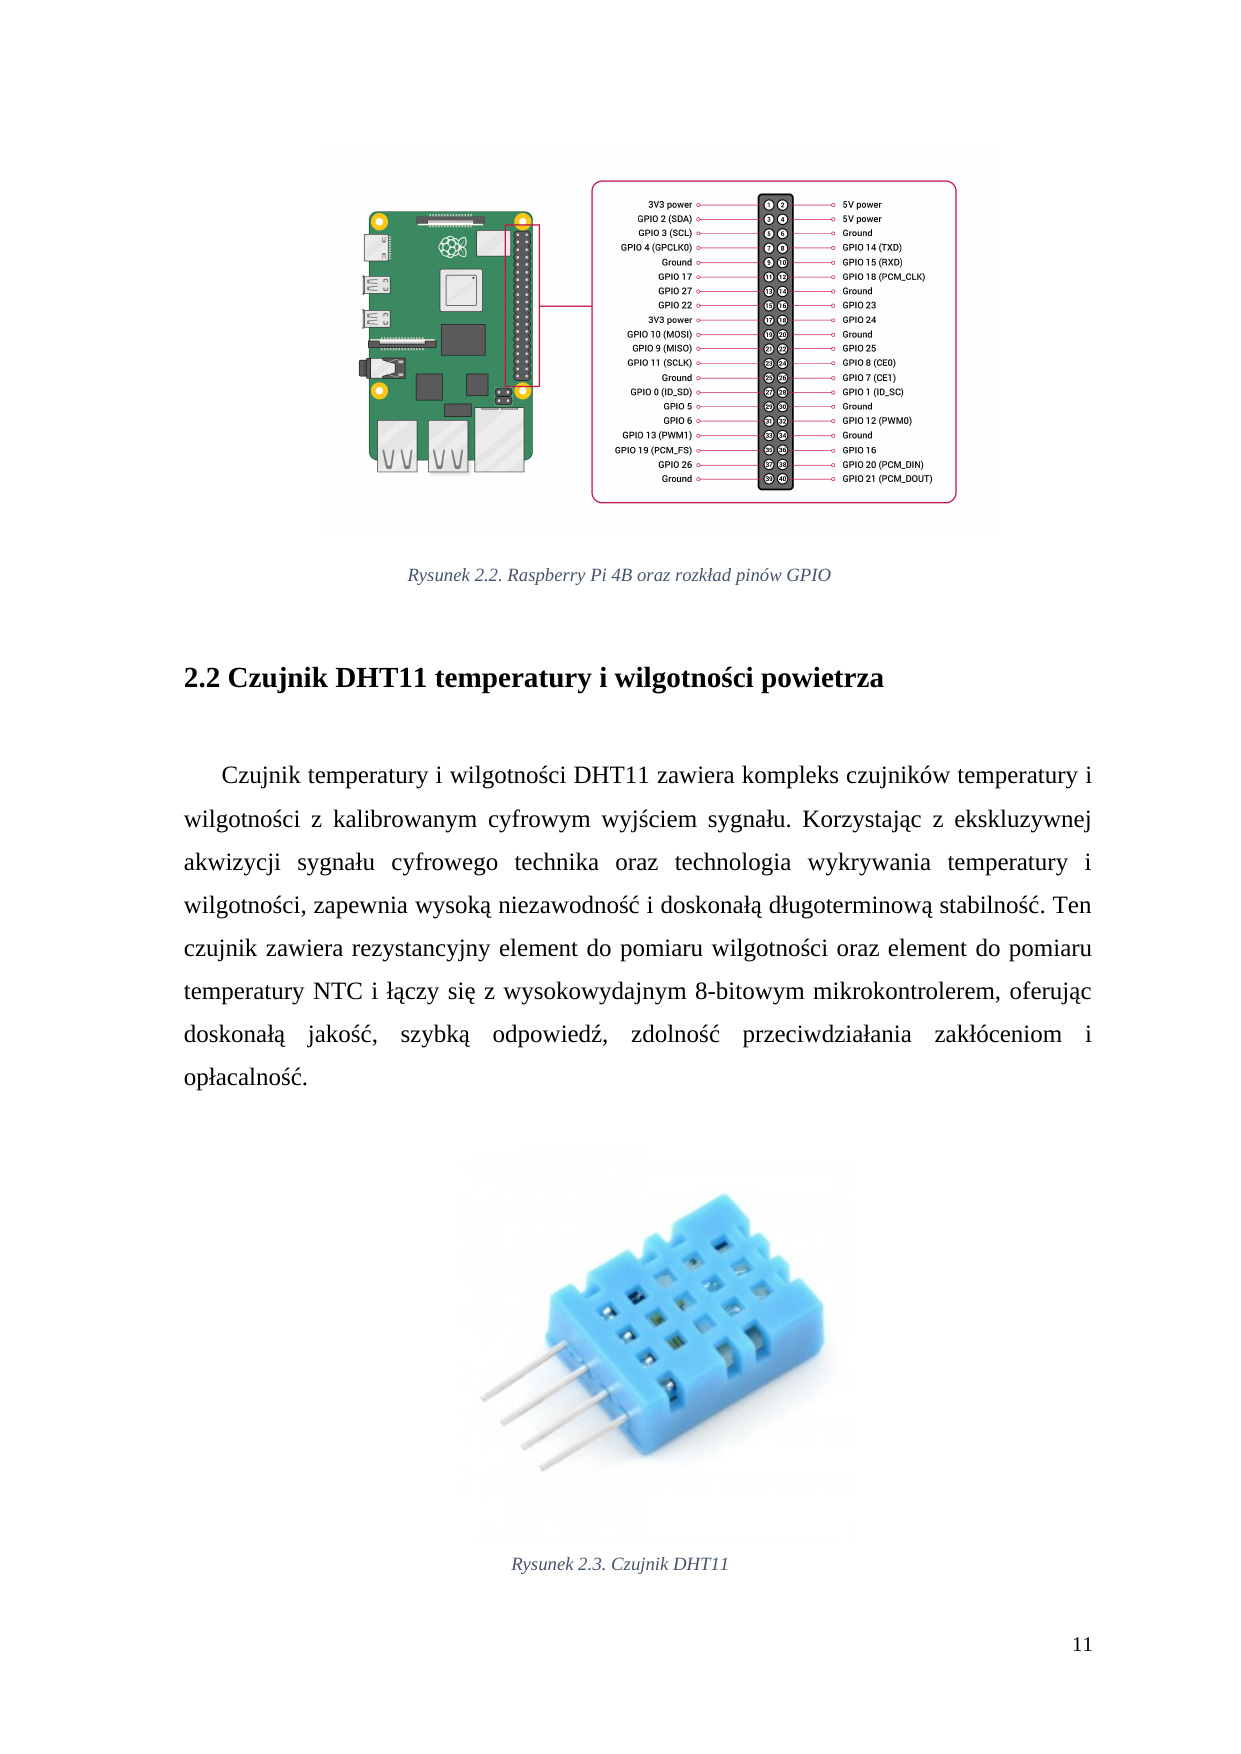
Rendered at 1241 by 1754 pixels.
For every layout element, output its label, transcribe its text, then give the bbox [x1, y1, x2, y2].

list Czujnik temperatury i wilgotności DHT11 zawiera kompleks czujników temperatury i wilgotności z kalibrowanym cyfrowym wyjściem sygnału. Korzystając z ekskluzywnej akwizycji sygnału cyfrowego technika oraz technologia wykrywania temperatury i wilgotności, zapewnia wysoką niezawodność i doskonałą długoterminową stabilność. Ten czujnik zawiera rezystancyjny element do pomiaru wilgotności oraz element do pomiaru temperatury NTC i łączy się z wysokowydajnym 8-bitowym mikrokontrolerem, oferując doskonałą jakość, szybką odpowiedź, zdolność przeciwdziałania zakłóceniom i opłacalność. [184, 761, 1093, 1091]
text 2.2 Czujnik DHT11 temperatury i wilgotności powietrza [184, 660, 1093, 744]
text Rysunek 2.3. Czujnik DHT11 [148, 1552, 1093, 1574]
picture [461, 1148, 853, 1541]
text Rysunek 2.2. Raspberry Pi 4B oraz rozkład pinów GPIO [148, 564, 1093, 585]
picture [319, 147, 995, 536]
